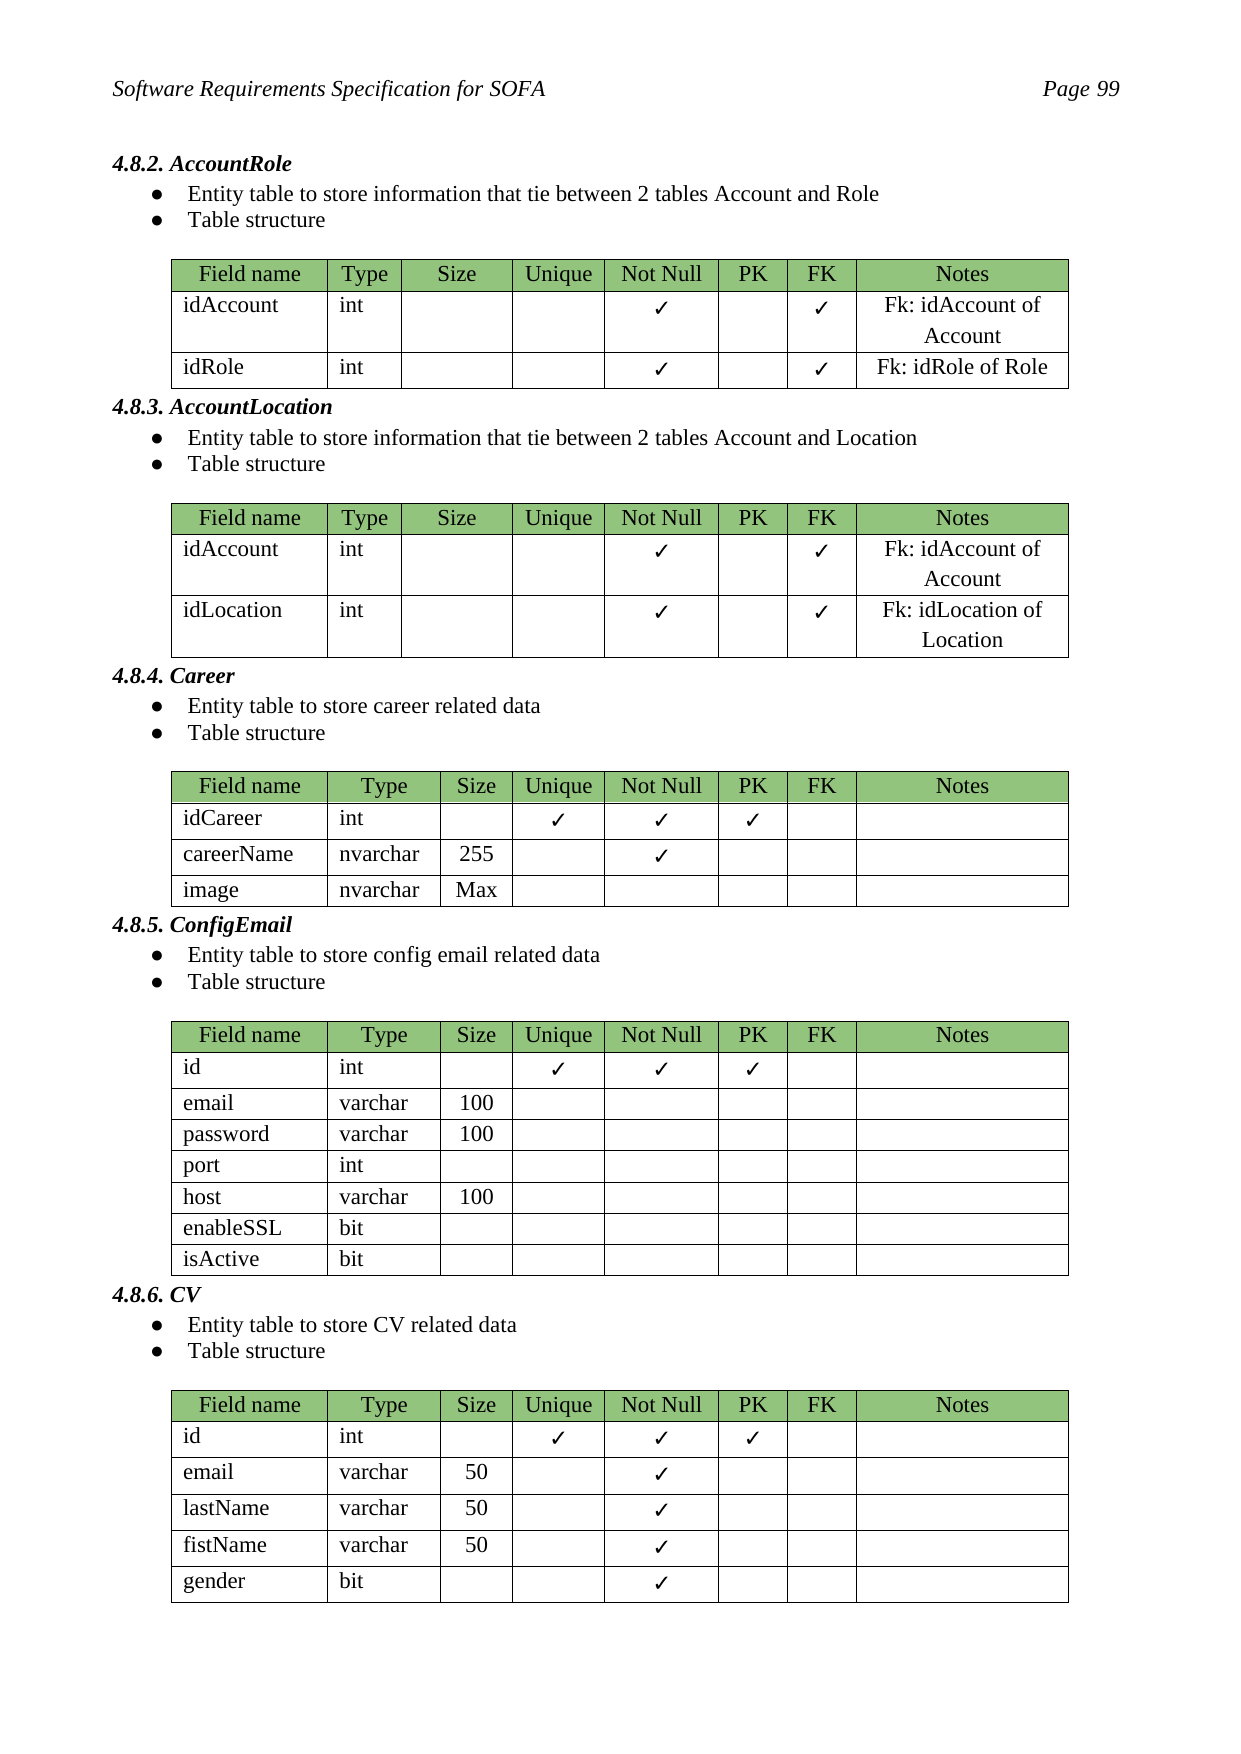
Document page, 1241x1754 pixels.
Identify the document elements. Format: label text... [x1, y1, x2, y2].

table_cell ✓ [513, 1422, 604, 1457]
table_cell [605, 1183, 718, 1213]
subtitle 4.8.6. CV [112, 1281, 1128, 1307]
table_cell [719, 1245, 787, 1275]
table_cell ✓ [605, 1053, 718, 1088]
table_cell idCareer [172, 804, 327, 839]
table_cell [441, 1245, 512, 1275]
table_cell 50 [441, 1458, 512, 1493]
table_cell [857, 876, 1068, 906]
table_cell image [172, 876, 327, 906]
table_cell [857, 1422, 1068, 1457]
table_cell Fk: idAccount of Account [857, 292, 1068, 352]
subtitle 4.8.2. AccountRole [112, 150, 1128, 176]
table_header Size [402, 504, 512, 534]
table_cell [513, 840, 604, 875]
table_cell [788, 1053, 856, 1088]
table_cell [513, 1214, 604, 1244]
table_cell 100 [441, 1089, 512, 1119]
table_cell [513, 1183, 604, 1213]
table_cell [788, 1422, 856, 1457]
table_cell int [328, 535, 401, 595]
table_header Field name [172, 772, 327, 802]
table_cell bit [328, 1567, 440, 1602]
table_header FK [788, 260, 856, 291]
table_header Unique [513, 772, 604, 802]
table_cell [441, 1214, 512, 1244]
table_cell varchar [328, 1458, 440, 1493]
list Entity table to store CV related data [150, 1311, 1128, 1337]
table_cell Fk: idLocation of Location [857, 596, 1068, 657]
table_cell [857, 1089, 1068, 1119]
table_cell gender [172, 1567, 327, 1602]
table_cell ✓ [788, 535, 856, 595]
table_header Notes [857, 504, 1068, 534]
table_cell [402, 596, 512, 657]
table_cell ✓ [788, 596, 856, 657]
table_header Size [441, 1022, 512, 1052]
table_header Unique [513, 504, 604, 534]
table_header Type [328, 504, 401, 534]
table_header Size [402, 260, 512, 291]
table_cell ✓ [719, 1422, 787, 1457]
list Entity table to store career related data [150, 692, 1128, 718]
table_cell ✓ [605, 1422, 718, 1457]
table_cell [788, 804, 856, 839]
table_cell [719, 292, 787, 352]
table_cell [402, 535, 512, 595]
table_cell [857, 1151, 1068, 1182]
table_header Notes [857, 772, 1068, 802]
table_header Field name [172, 504, 327, 534]
table_cell careerName [172, 840, 327, 875]
table_cell [513, 292, 604, 352]
table_cell [513, 353, 604, 388]
table_header Field name [172, 260, 327, 291]
table_cell port [172, 1151, 327, 1182]
table_cell int [328, 353, 401, 388]
table_cell [857, 804, 1068, 839]
list Entity table to store information that tie between 2 tables Account and Location [150, 423, 1128, 450]
table_cell [788, 840, 856, 875]
table_header PK [719, 1022, 787, 1052]
table_header Field name [172, 1391, 327, 1421]
table_header PK [719, 772, 787, 802]
list Table structure [150, 450, 1128, 476]
table_cell int [328, 804, 440, 839]
table_cell 100 [441, 1183, 512, 1213]
table_cell varchar [328, 1089, 440, 1119]
table_cell Fk: idAccount of Account [857, 535, 1068, 595]
table_cell [605, 1120, 718, 1150]
table_cell [402, 292, 512, 352]
table_header Not Null [605, 260, 718, 291]
table_header Type [328, 1391, 440, 1421]
table_cell [513, 1531, 604, 1566]
table_cell [857, 1120, 1068, 1150]
table_cell 255 [441, 840, 512, 875]
table_cell [605, 1151, 718, 1182]
subtitle 4.8.3. AccountLocation [112, 393, 1128, 420]
subtitle 4.8.5. ConfigEmail [112, 911, 1128, 938]
table_cell ✓ [719, 1053, 787, 1088]
list Table structure [150, 968, 1128, 994]
table_cell [719, 353, 787, 388]
table_cell [441, 1151, 512, 1182]
table_cell idAccount [172, 292, 327, 352]
table_cell [719, 1089, 787, 1119]
table_header PK [719, 504, 787, 534]
table_header FK [788, 772, 856, 802]
table_cell idLocation [172, 596, 327, 657]
table_cell int [328, 1422, 440, 1457]
table_cell ✓ [513, 804, 604, 839]
table_cell [719, 1495, 787, 1529]
table_cell [788, 1214, 856, 1244]
table_cell email [172, 1089, 327, 1119]
table_header PK [719, 1391, 787, 1421]
table_header Size [441, 772, 512, 802]
table_header Type [328, 772, 440, 802]
table_cell [719, 1151, 787, 1182]
table_cell [788, 1089, 856, 1119]
table_cell [857, 1495, 1068, 1529]
table_header Type [328, 260, 401, 291]
table_cell [719, 1183, 787, 1213]
table_cell Max [441, 876, 512, 906]
table_header Unique [513, 260, 604, 291]
table_cell [605, 1214, 718, 1244]
table_cell bit [328, 1245, 440, 1275]
table_cell ✓ [605, 535, 718, 595]
table_cell [719, 596, 787, 657]
table_cell [788, 876, 856, 906]
table_header Field name [172, 1022, 327, 1052]
table_header Notes [857, 1391, 1068, 1421]
table_cell [513, 876, 604, 906]
table_cell [513, 596, 604, 657]
table_header Not Null [605, 1022, 718, 1052]
table_cell host [172, 1183, 327, 1213]
table_cell [513, 1120, 604, 1150]
table_cell int [328, 1053, 440, 1088]
table_cell varchar [328, 1531, 440, 1566]
table_cell idRole [172, 353, 327, 388]
table_cell [857, 1458, 1068, 1493]
table_cell [857, 1214, 1068, 1244]
table_cell [857, 1053, 1068, 1088]
table_cell [441, 1053, 512, 1088]
table_cell ✓ [605, 1531, 718, 1566]
list Table structure [150, 1337, 1128, 1363]
table_header FK [788, 1022, 856, 1052]
table_cell lastName [172, 1495, 327, 1529]
table_cell ✓ [719, 804, 787, 839]
list Table structure [150, 207, 1128, 233]
table_cell [441, 1567, 512, 1602]
table_cell [441, 804, 512, 839]
table_cell [788, 1495, 856, 1529]
table_cell [513, 1567, 604, 1602]
table_cell [605, 1089, 718, 1119]
table_cell [719, 1531, 787, 1566]
table_cell password [172, 1120, 327, 1150]
table_cell [719, 1458, 787, 1493]
table_cell nvarchar [328, 840, 440, 875]
table_cell [513, 1458, 604, 1493]
table_cell varchar [328, 1495, 440, 1529]
table_cell varchar [328, 1120, 440, 1150]
table_cell [788, 1567, 856, 1602]
table_cell [719, 1120, 787, 1150]
list Table structure [150, 718, 1128, 745]
subtitle 4.8.4. Career [112, 662, 1128, 688]
table_cell [513, 1495, 604, 1529]
table_cell [513, 1089, 604, 1119]
table_header Unique [513, 1022, 604, 1052]
table_cell [788, 1458, 856, 1493]
table_cell ✓ [605, 353, 718, 388]
table_cell [605, 876, 718, 906]
table_cell [513, 1151, 604, 1182]
table_cell [788, 1245, 856, 1275]
table_cell nvarchar [328, 876, 440, 906]
table_cell ✓ [605, 1458, 718, 1493]
table_cell varchar [328, 1183, 440, 1213]
table_cell [719, 840, 787, 875]
table_cell int [328, 292, 401, 352]
table_header Not Null [605, 772, 718, 802]
table_cell [788, 1120, 856, 1150]
table_cell int [328, 596, 401, 657]
table_cell fistName [172, 1531, 327, 1566]
table_cell [719, 535, 787, 595]
table_cell ✓ [605, 596, 718, 657]
table_cell ✓ [605, 804, 718, 839]
table_header Not Null [605, 504, 718, 534]
table_header Type [328, 1022, 440, 1052]
list Entity table to store information that tie between 2 tables Account and Role [150, 180, 1128, 207]
table_cell idAccount [172, 535, 327, 595]
table_header Unique [513, 1391, 604, 1421]
table_cell ✓ [788, 292, 856, 352]
table_cell isActive [172, 1245, 327, 1275]
table_cell int [328, 1151, 440, 1182]
table_cell [719, 1567, 787, 1602]
table_cell bit [328, 1214, 440, 1244]
table_cell ✓ [605, 1495, 718, 1529]
table_cell id [172, 1053, 327, 1088]
table_cell ✓ [605, 840, 718, 875]
table_cell [513, 1245, 604, 1275]
table_cell ✓ [513, 1053, 604, 1088]
table_cell enableSSL [172, 1214, 327, 1244]
table_header FK [788, 1391, 856, 1421]
table_header Notes [857, 1022, 1068, 1052]
table_cell email [172, 1458, 327, 1493]
table_cell ✓ [605, 1567, 718, 1602]
table_cell ✓ [788, 353, 856, 388]
table_cell [857, 1245, 1068, 1275]
table_cell [719, 1214, 787, 1244]
table_header Notes [857, 260, 1068, 291]
table_header Size [441, 1391, 512, 1421]
table_cell id [172, 1422, 327, 1457]
table_cell [441, 1422, 512, 1457]
table_header Not Null [605, 1391, 718, 1421]
table_cell 50 [441, 1531, 512, 1566]
table_cell [857, 1567, 1068, 1602]
table_cell [402, 353, 512, 388]
table_cell [857, 1183, 1068, 1213]
table_cell [857, 1531, 1068, 1566]
list Entity table to store config email related data [150, 941, 1128, 968]
table_cell ✓ [605, 292, 718, 352]
table_cell [513, 535, 604, 595]
table_cell Fk: idRole of Role [857, 353, 1068, 388]
table_cell [857, 840, 1068, 875]
table_cell [788, 1531, 856, 1566]
table_cell 100 [441, 1120, 512, 1150]
table_header FK [788, 504, 856, 534]
table_cell 50 [441, 1495, 512, 1529]
table_cell [788, 1183, 856, 1213]
table_cell [788, 1151, 856, 1182]
table_header PK [719, 260, 787, 291]
table_cell [719, 876, 787, 906]
table_cell [605, 1245, 718, 1275]
